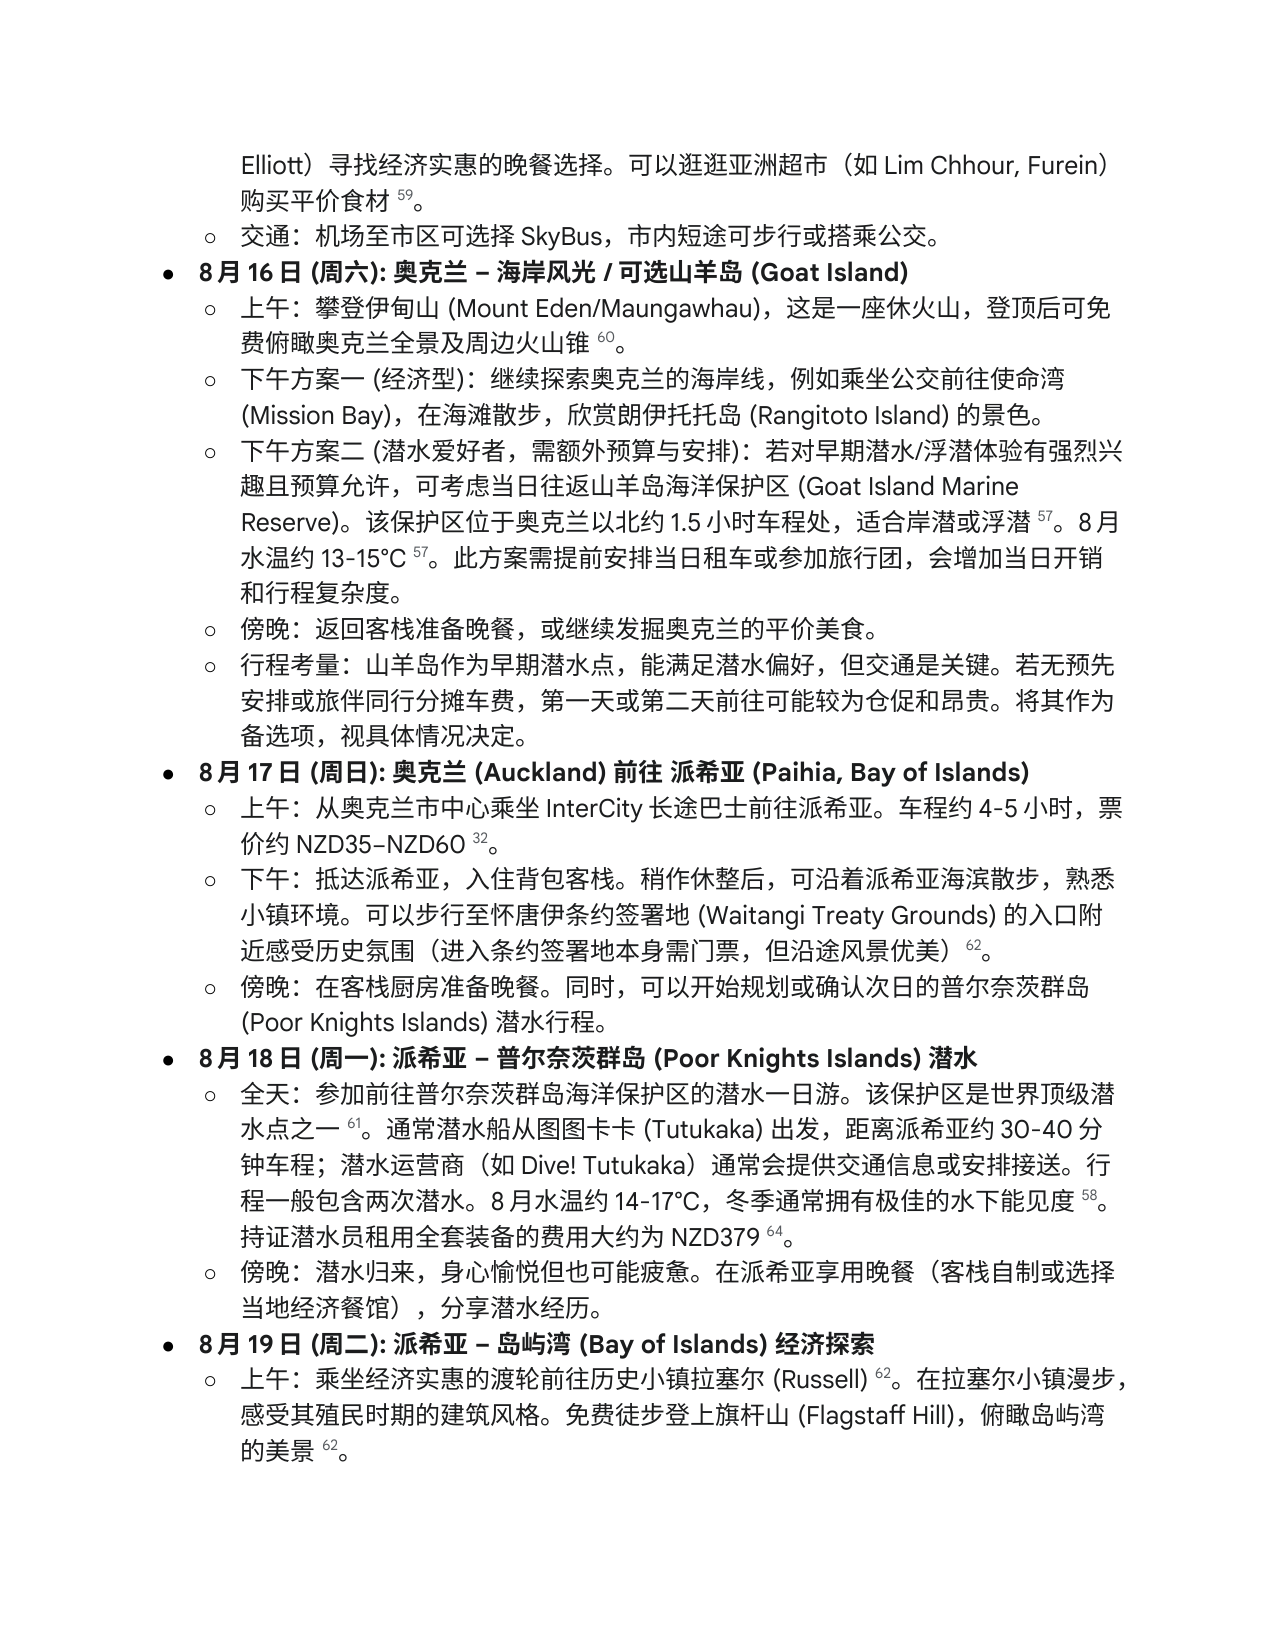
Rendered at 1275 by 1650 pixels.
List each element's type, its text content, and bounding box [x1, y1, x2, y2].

list 8月19日 (周二): 派希亚 – 岛屿湾 (Bay of Islands) 经济探索 [161, 1329, 1125, 1360]
list 8月17日 (周日): 奥克兰 (Auckland) 前往 派希亚 (Paihia, Bay of Islands) [161, 757, 1125, 789]
list 下午方案二 (潜水爱好者，需额外预算与安排)：若对早期潜水/浮潜体验有强烈兴趣且预算允许，可考虑当日往返山羊岛海洋保护区 (Goat Island Marine Reserve)。该保护区位于奥克兰以北约1.5小时车程处，适合岸潜或浮潜 57。8月水温约13-15°C 57。此方案需提前安排当日租车或参加旅行团，会增加当日开销和行程复杂度。 [203, 436, 1125, 610]
list 行程考量：山羊岛作为早期潜水点，能满足潜水偏好，但交通是关键。若无预先安排或旅伴同行分摊车费，第一天或第二天前往可能较为仓促和昂贵。将其作为备选项，视具体情况决定。 [203, 650, 1125, 753]
list 傍晚：在客栈厨房准备晚餐。同时，可以开始规划或确认次日的普尔奈茨群岛 (Poor Knights Islands) 潜水行程。 [203, 972, 1125, 1039]
list 交通：机场至市区可选择SkyBus，市内短途可步行或搭乘公交。 [203, 221, 1125, 253]
list 上午：乘坐经济实惠的渡轮前往历史小镇拉塞尔 (Russell) 62。在拉塞尔小镇漫步，感受其殖民时期的建筑风格。免费徒步登上旗杆山 (Flagstaff Hill)，俯瞰岛屿湾的美景 62。 [203, 1365, 1125, 1468]
list 下午：抵达派希亚，入住背包客栈。稍作休整后，可沿着派希亚海滨散步，熟悉小镇环境。可以步行至怀唐伊条约签署地 (Waitangi Treaty Grounds) 的入口附近感受历史氛围（进入条约签署地本身需门票，但沿途风景优美）62。 [203, 864, 1125, 967]
list 傍晚：返回客栈准备晚餐，或继续发掘奥克兰的平价美食。 [203, 614, 1125, 646]
list 下午方案一 (经济型)：继续探索奥克兰的海岸线，例如乘坐公交前往使命湾 (Mission Bay)，在海滩散步，欣赏朗伊托托岛 (Rangitoto Island) 的景色。 [203, 364, 1125, 431]
list 上午：攀登伊甸山 (Mount Eden/Maungawhau)，这是一座休火山，登顶后可免费俯瞰奥克兰全景及周边火山锥 60。 [203, 293, 1125, 360]
list 傍晚：潜水归来，身心愉悦但也可能疲惫。在派希亚享用晚餐（客栈自制或选择当地经济餐馆），分享潜水经历。 [203, 1258, 1125, 1325]
list 上午：从奥克兰市中心乘坐InterCity长途巴士前往派希亚。车程约4-5小时，票价约NZD35−NZD60 32。 [203, 793, 1125, 860]
list 8月16日 (周六): 奥克兰 – 海岸风光 / 可选山羊岛 (Goat Island) [161, 257, 1125, 288]
list 全天：参加前往普尔奈茨群岛海洋保护区的潜水一日游。该保护区是世界顶级潜水点之一 61。通常潜水船从图图卡卡 (Tutukaka) 出发，距离派希亚约30-40分钟车程；潜水运营商（如Dive! Tutukaka）通常会提供交通信息或安排接送。行程一般包含两次潜水。8月水温约14-17°C，冬季通常拥有极佳的水下能见度 58。持证潜水员租用全套装备的费用大约为NZD379 64。 [203, 1079, 1125, 1253]
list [203, 150, 1125, 217]
list 8月18日 (周一): 派希亚 – 普尔奈茨群岛 (Poor Knights Islands) 潜水 [161, 1043, 1125, 1074]
